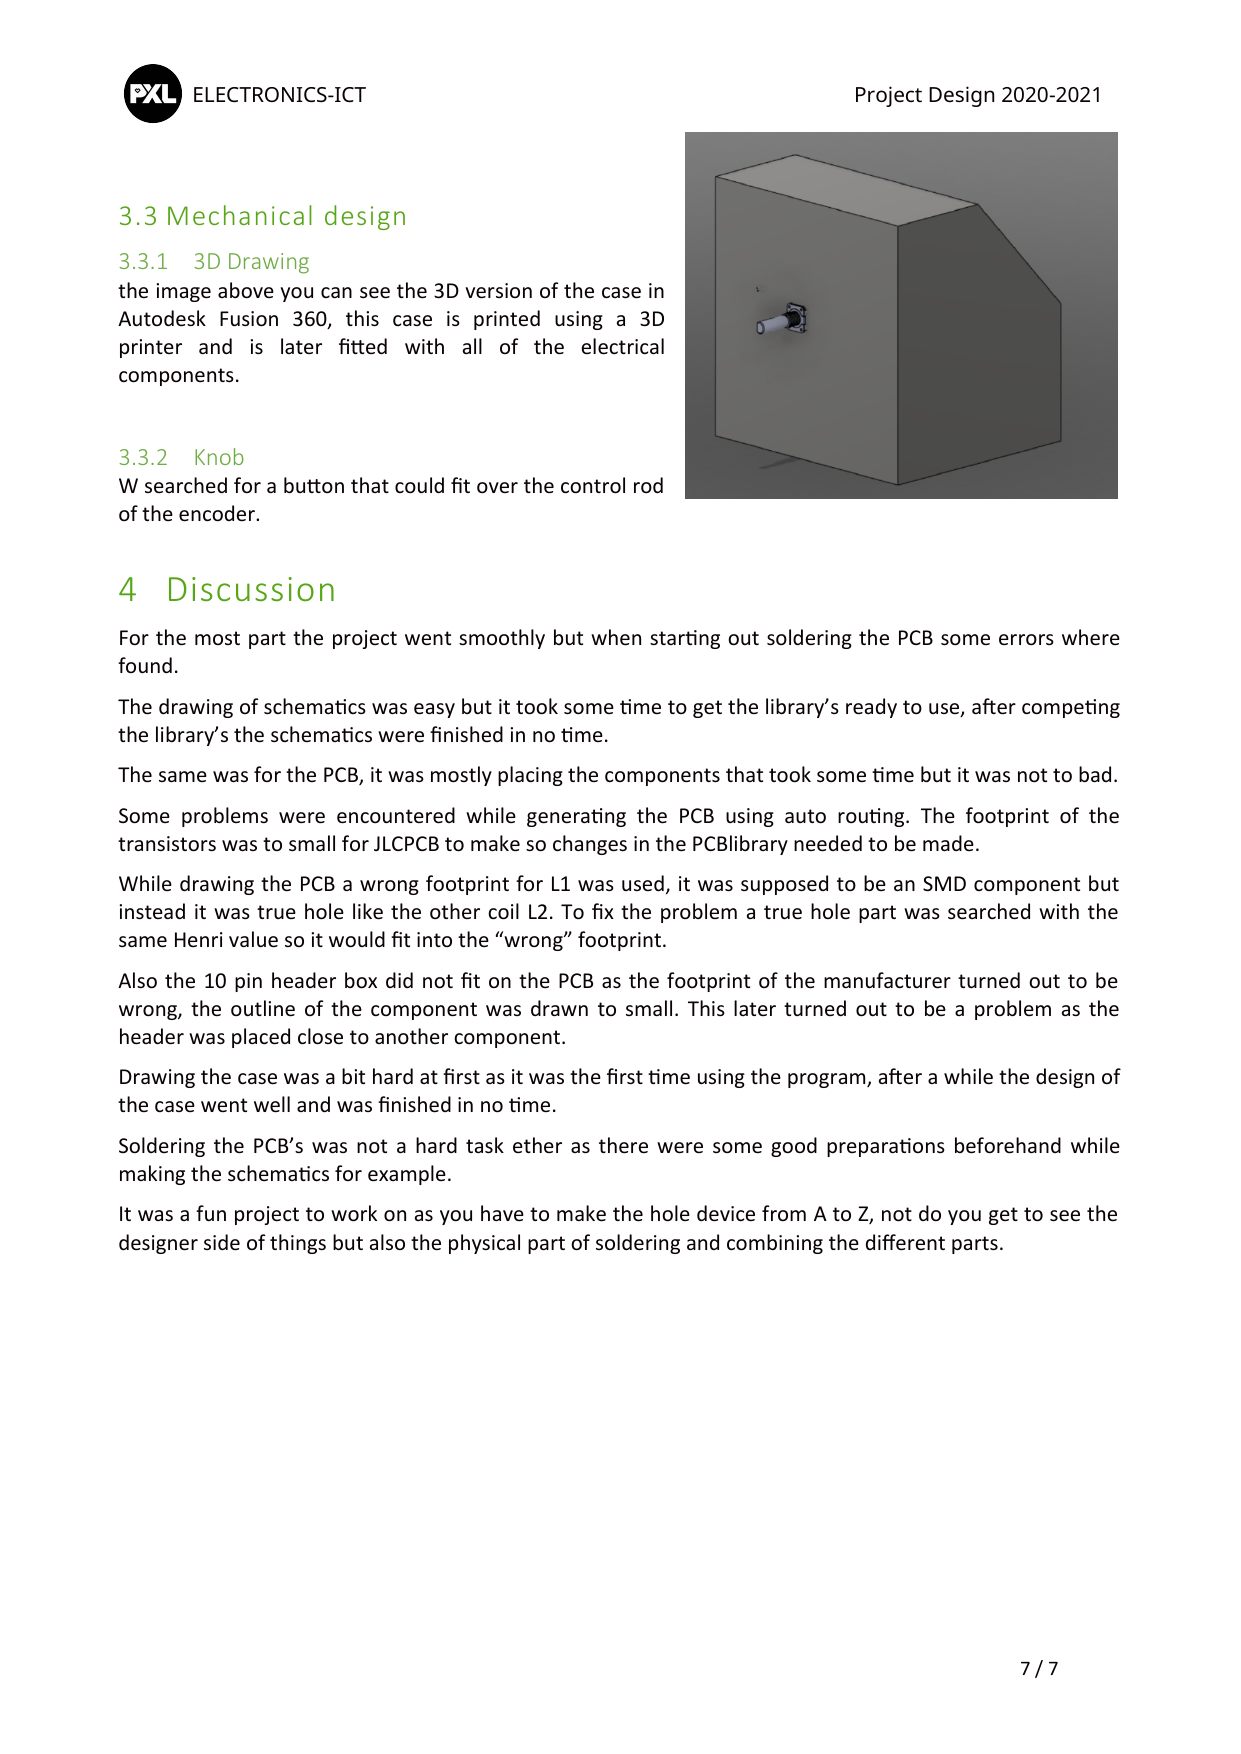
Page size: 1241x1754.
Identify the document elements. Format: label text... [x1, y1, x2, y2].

text Drawing the case was a bit hard at first as it was the first time using the program, after a while the design of the case went well and was finished in no time. [118, 1062, 1122, 1118]
text W searched for a button that could fit over the control rod of the encoder. [118, 471, 1122, 527]
text Also the 10 pin header box did not fit on the PCB as the footprint of the manufacturer turned out to be wrong, the outline of the component was drawn to small. This later turned out to be a problem as the header was placed close to another component. [118, 966, 1122, 1050]
picture [683, 132, 1118, 498]
text For the most part the project went smoothly but when starting out soldering the PCB some errors where found. [118, 623, 1122, 679]
text While drawing the PCB a wrong footprint for L1 was used, it was supposed to be an SMD component but instead it was true hole like the other coil L2. To fix the problem a true hole part was searched with the same Henri value so it would fit into the “wrong” footprint. [118, 869, 1122, 953]
subtitle Knob [118, 441, 683, 471]
subtitle 3D Drawing [118, 245, 683, 276]
subtitle Mechanical design [118, 197, 683, 233]
picture [118, 59, 188, 129]
text Some problems were encountered while generating the PCB using auto routing. The footprint of the transistors was to small for JLCPCB to make so changes in the PCBlibrary needed to be made. [118, 801, 1122, 857]
text It was a fun project to work on as you have to make the hole device from A to Z, not do you get to see the designer side of things but also the physical part of soldering and combining the different parts. [118, 1199, 1122, 1256]
text The same was for the PCB, it was mostly placing the components that took some time but it was not to bad. [118, 760, 1122, 788]
text Soldering the PCB’s was not a hard task ether as there were some good preparations beforehand while making the schematics for example. [118, 1131, 1122, 1187]
text The drawing of schematics was easy but it took some time to get the library’s ready to use, after competing the library’s the schematics were finished in no time. [118, 692, 1122, 748]
text the image above you can see the 3D version of the case in Autodesk Fusion 360, this case is printed using a 3D printer and is later fitted with all of the electrical components. [118, 276, 683, 388]
subtitle Discussion [118, 565, 1122, 611]
